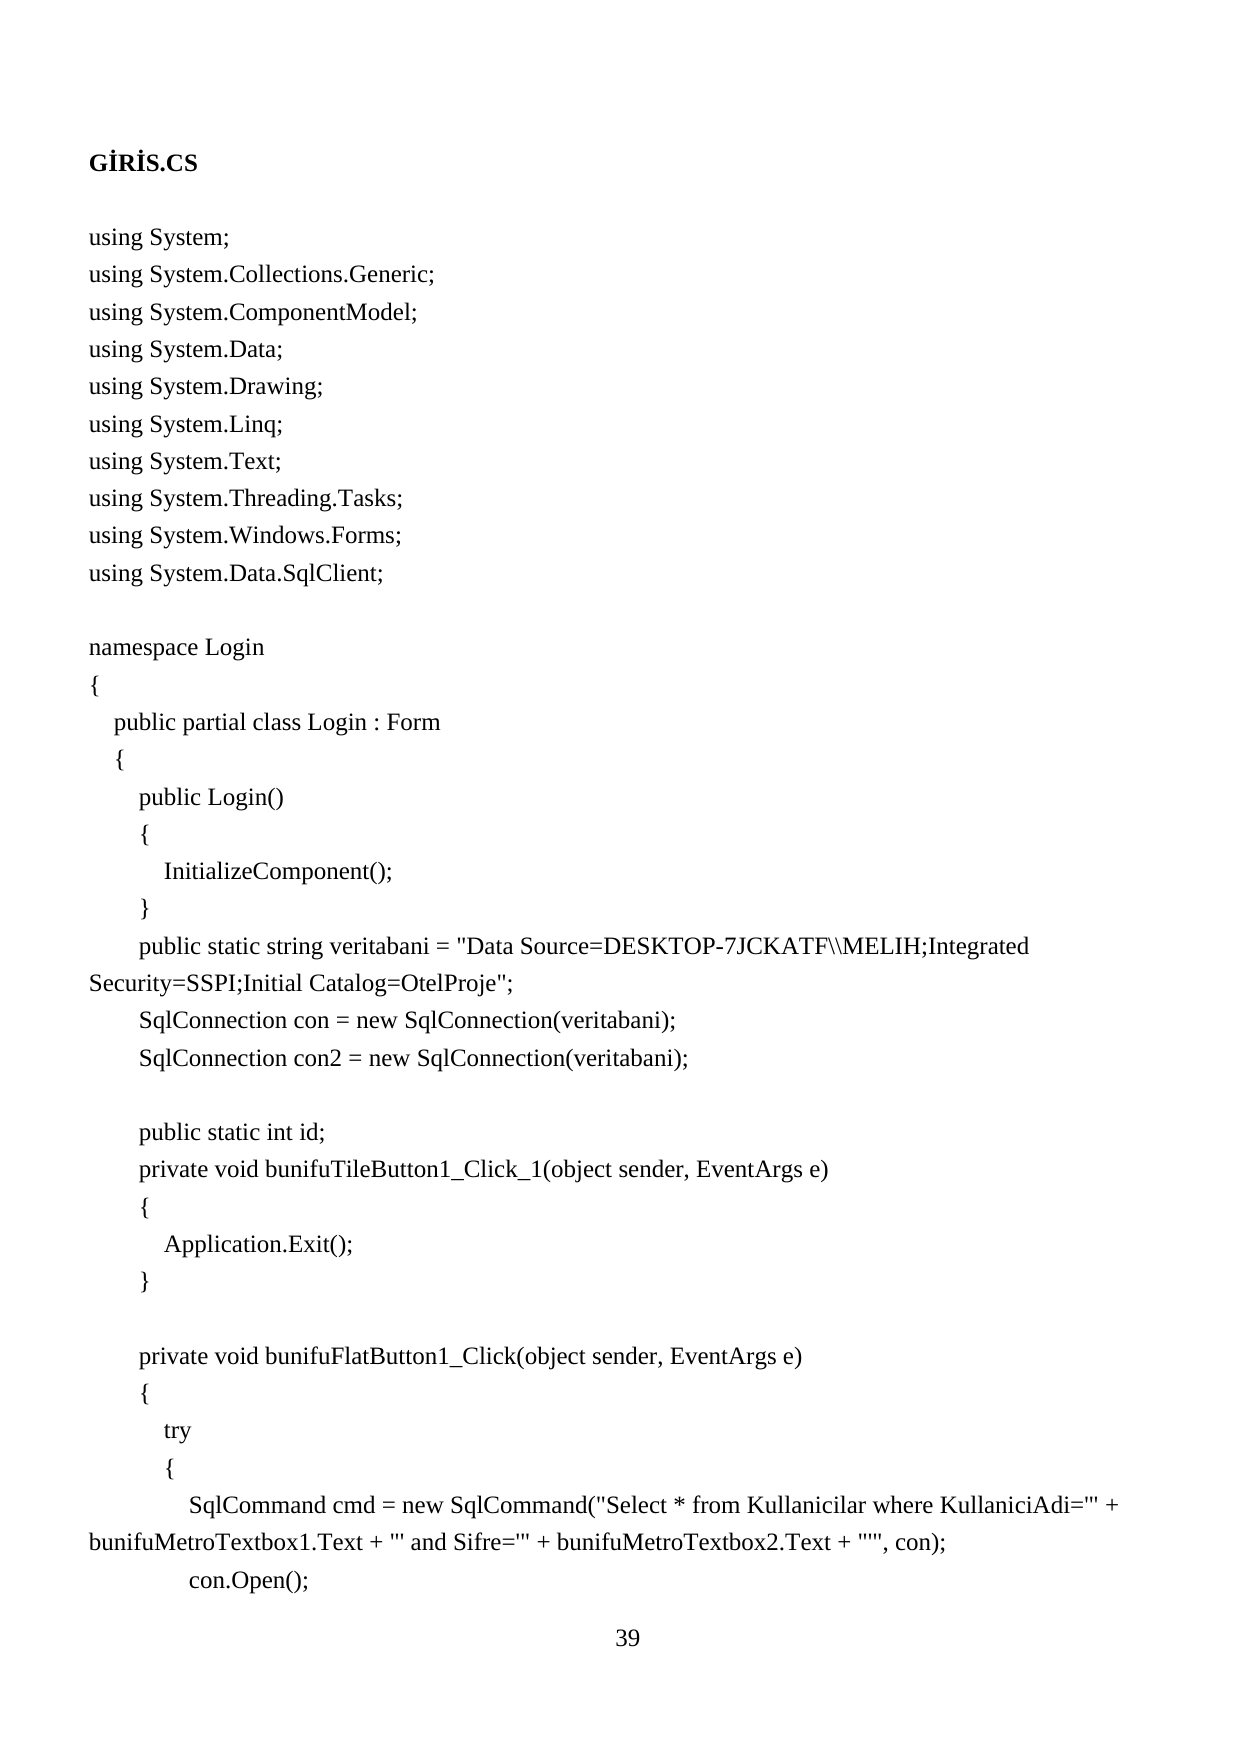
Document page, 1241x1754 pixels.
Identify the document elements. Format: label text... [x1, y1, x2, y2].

text SqlConnection con2 = new SqlConnection(veritabani); [89, 1043, 1167, 1071]
text public static int id; [89, 1117, 1167, 1146]
text { [89, 1192, 1167, 1221]
text GİRİS.CS [89, 148, 1167, 176]
text using System.Linq; [89, 409, 1167, 437]
text InitializeComponent(); [89, 856, 1167, 885]
text private void bunifuTileButton1_Click_1(object sender, EventArgs e) [89, 1154, 1167, 1183]
text using System.Drawing; [89, 371, 1167, 400]
text SqlConnection con = new SqlConnection(veritabani); [89, 1005, 1167, 1034]
text public static string veritabani = "Data Source=DESKTOP-7JCKATF\\MELIH;Integrated Security=SSPI;Initial Catalog=OtelProje"; [89, 931, 1167, 997]
text using System.Windows.Forms; [89, 521, 1167, 549]
text using System.Text; [89, 446, 1167, 475]
text using System.Data.SqlClient; [89, 558, 1167, 587]
text using System.Collections.Generic; [89, 259, 1167, 288]
text public Login() [89, 782, 1167, 810]
text Application.Exit(); [89, 1229, 1167, 1258]
text namespace Login [89, 632, 1167, 661]
text con.Open(); [89, 1565, 1167, 1593]
text { [89, 670, 1167, 698]
text SqlCommand cmd = new SqlCommand("Select * from Kullanicilar where KullaniciAdi='" + bunifuMetroTextbox1.Text + "' and Sifre='" + bunifuMetroTextbox2.Text + "'", con); [89, 1490, 1167, 1556]
text using System.Data; [89, 334, 1167, 363]
text public partial class Login : Form [89, 707, 1167, 736]
text private void bunifuFlatButton1_Click(object sender, EventArgs e) [89, 1341, 1167, 1370]
text { [89, 1378, 1167, 1407]
text using System.ComponentModel; [89, 297, 1167, 326]
text } [89, 893, 1167, 922]
text { [89, 1453, 1167, 1482]
text using System; [89, 222, 1167, 251]
text using System.Threading.Tasks; [89, 483, 1167, 512]
text } [89, 1266, 1167, 1295]
text try [89, 1416, 1167, 1444]
text { [89, 819, 1167, 848]
text { [89, 744, 1167, 773]
